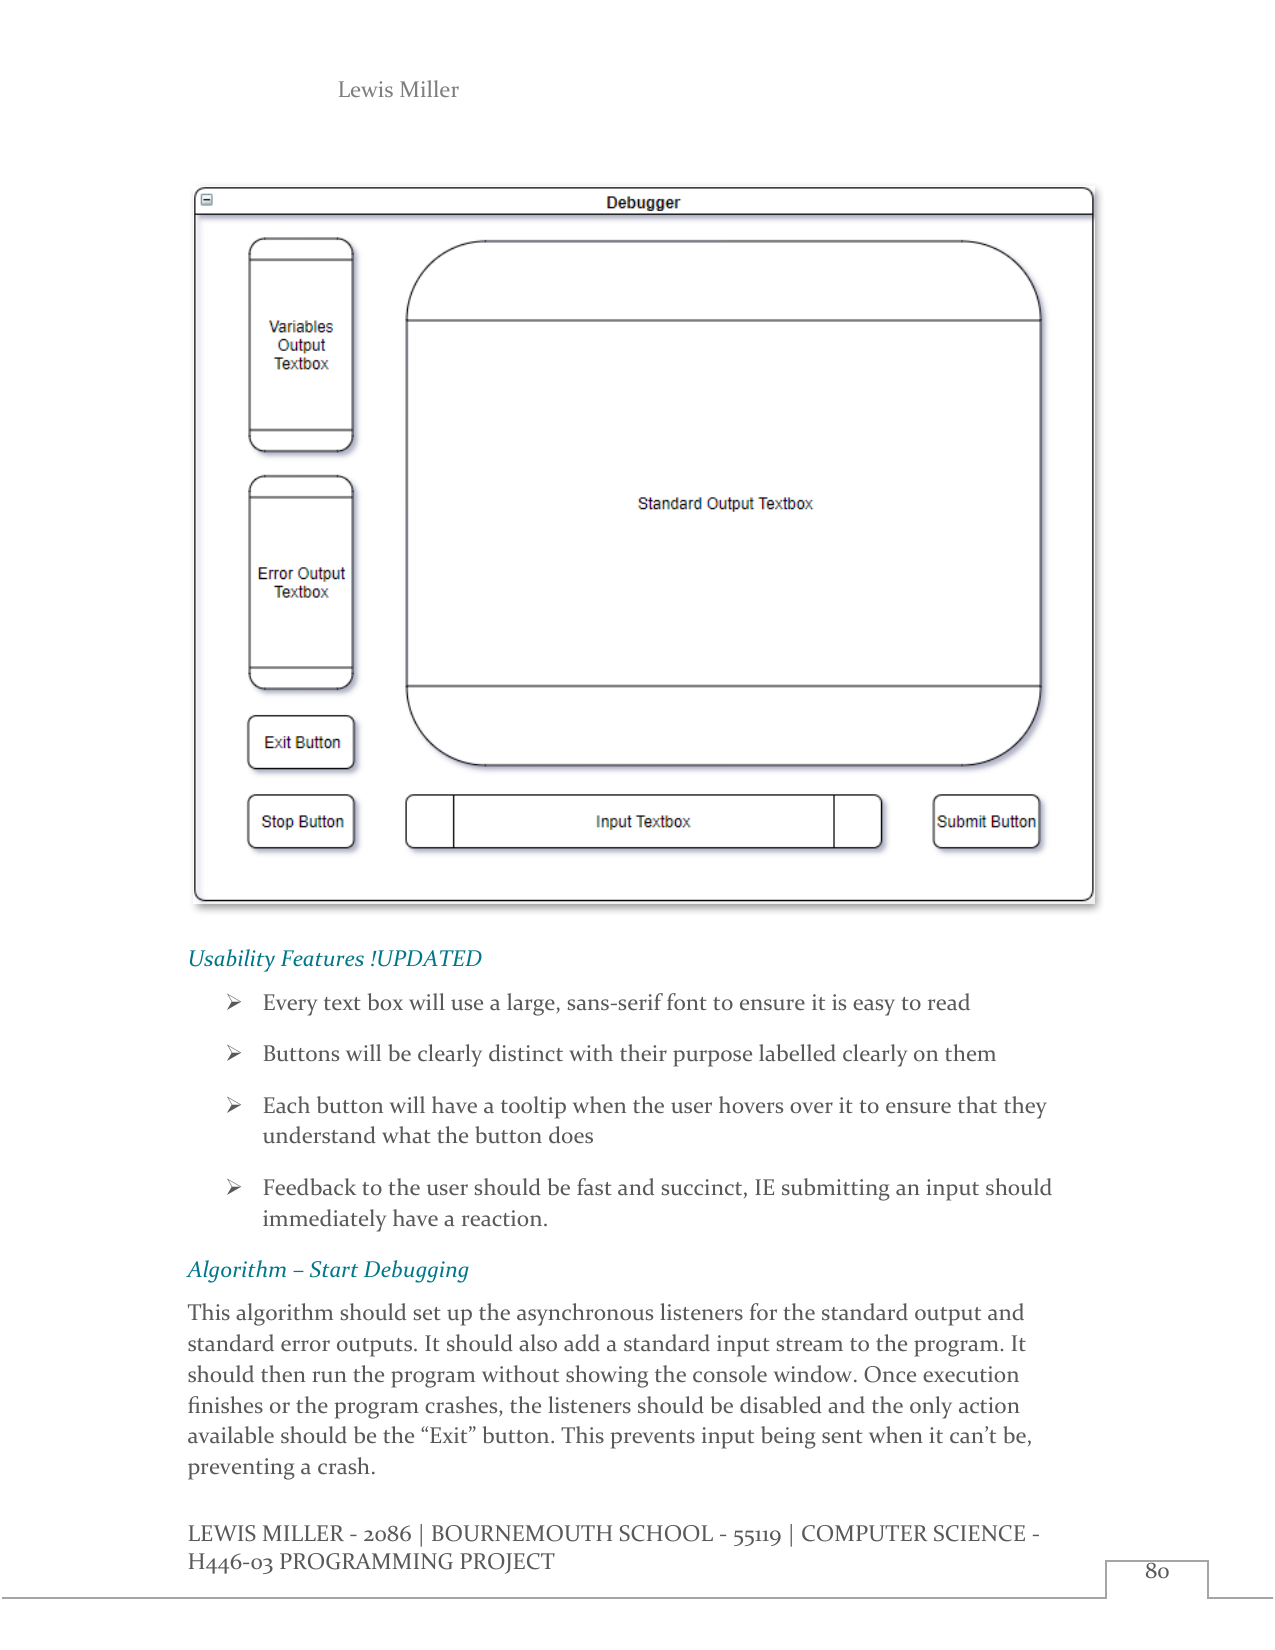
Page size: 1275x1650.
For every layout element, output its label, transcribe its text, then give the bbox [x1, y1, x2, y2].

list Feedback to the user should be fast and succinct, IE submitting an input should immediately have a reaction. [225, 1173, 1088, 1232]
list Every text box will use a large, sans-serif font to ensure it is easy to read [225, 988, 1088, 1016]
picture [193, 186, 1095, 904]
list Each button will have a tooltip when the user hovers over it to ensure that they understand what the button does [225, 1091, 1088, 1149]
list Buttons will be clearly distinct with their purpose labelled clearly on them [225, 1039, 1088, 1067]
subtitle Usability Features !UPDATED [187, 944, 1088, 972]
subtitle Algorithm – Start Debugging [187, 1255, 1088, 1283]
text This algorithm should set up the asynchronous listeners for the standard output and standard error outputs. It should also add a standard input stream to the program. It should then run the program without showing the console window. Once execution finishes or the program crashes, the listeners should be disabled and the only action available should be the “Exit” button. This prevents input being sent when it can’t be, preventing a crash. [187, 1298, 1088, 1480]
